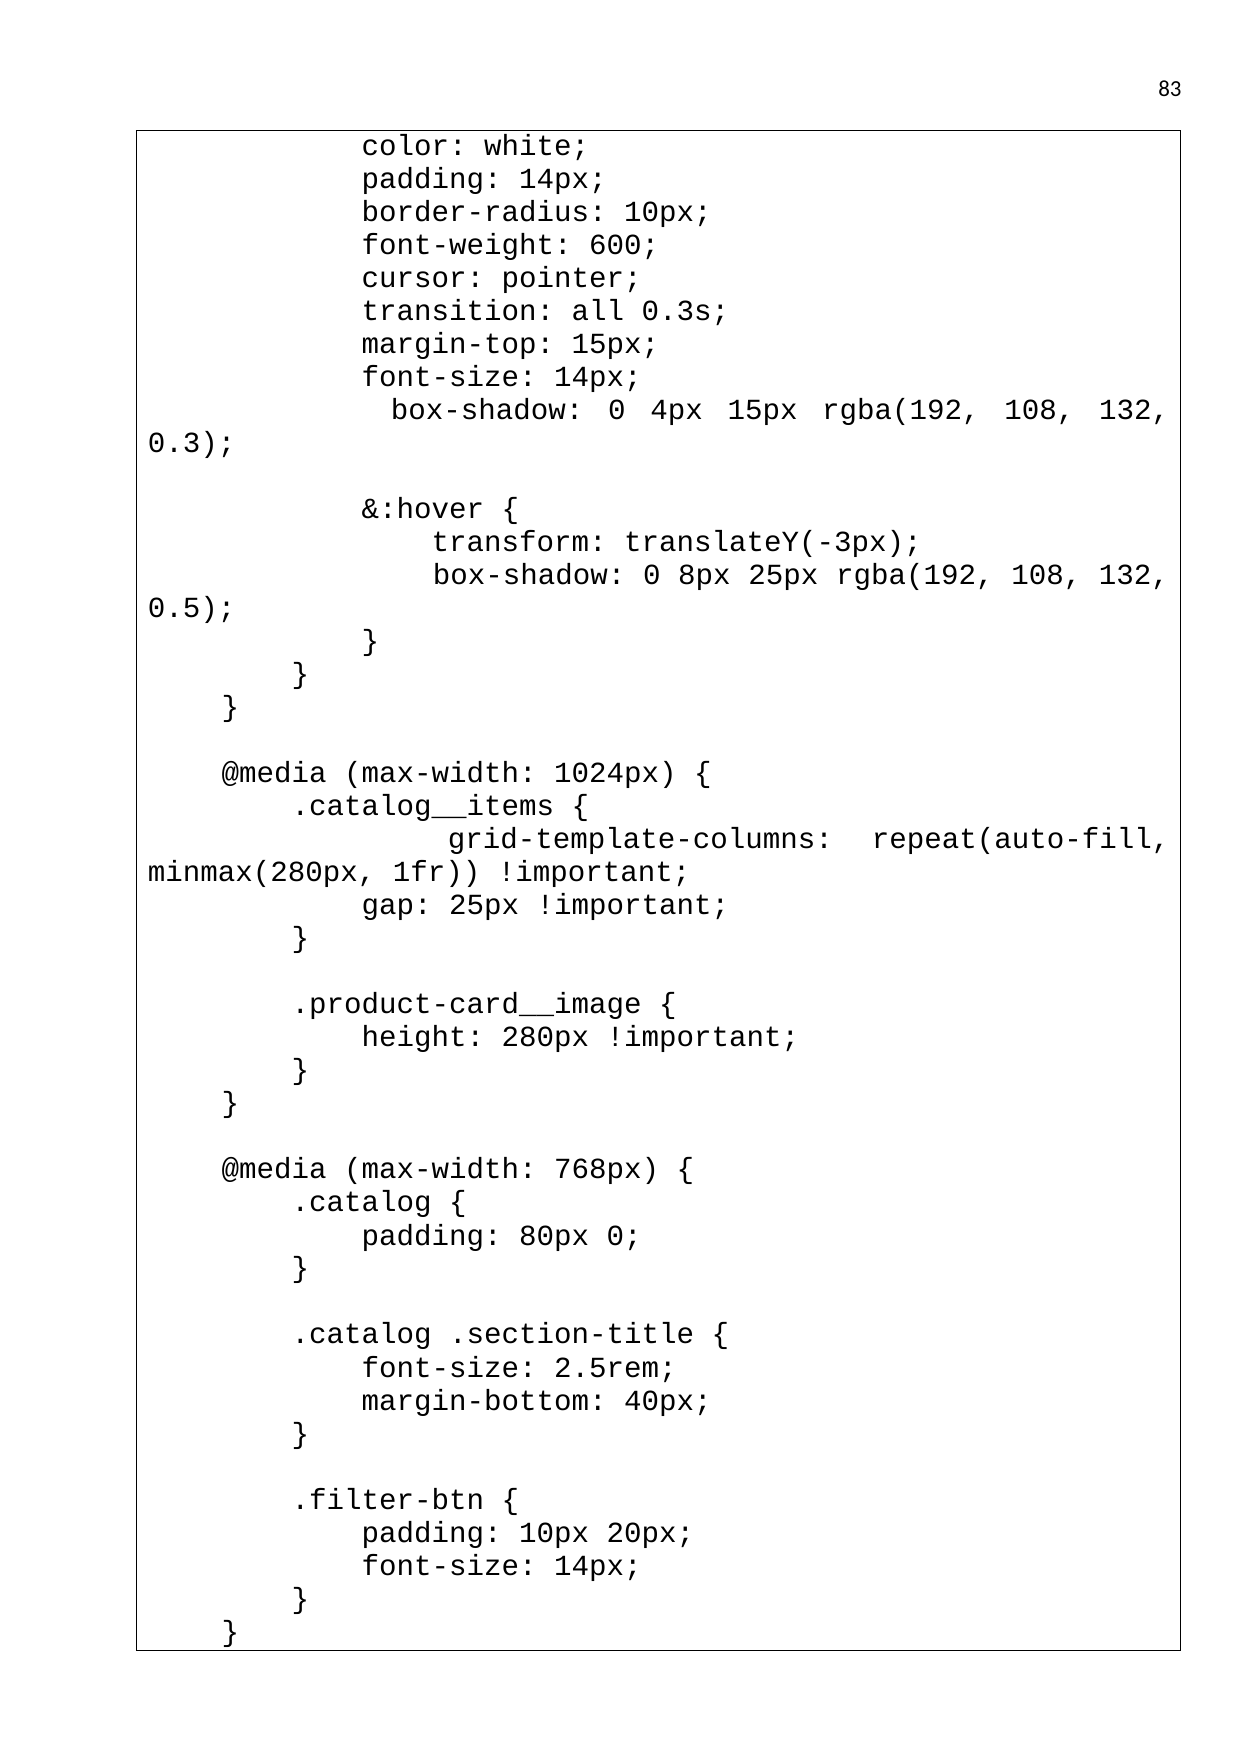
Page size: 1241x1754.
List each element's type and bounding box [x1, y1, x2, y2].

table_cell [137, 131, 1180, 1650]
